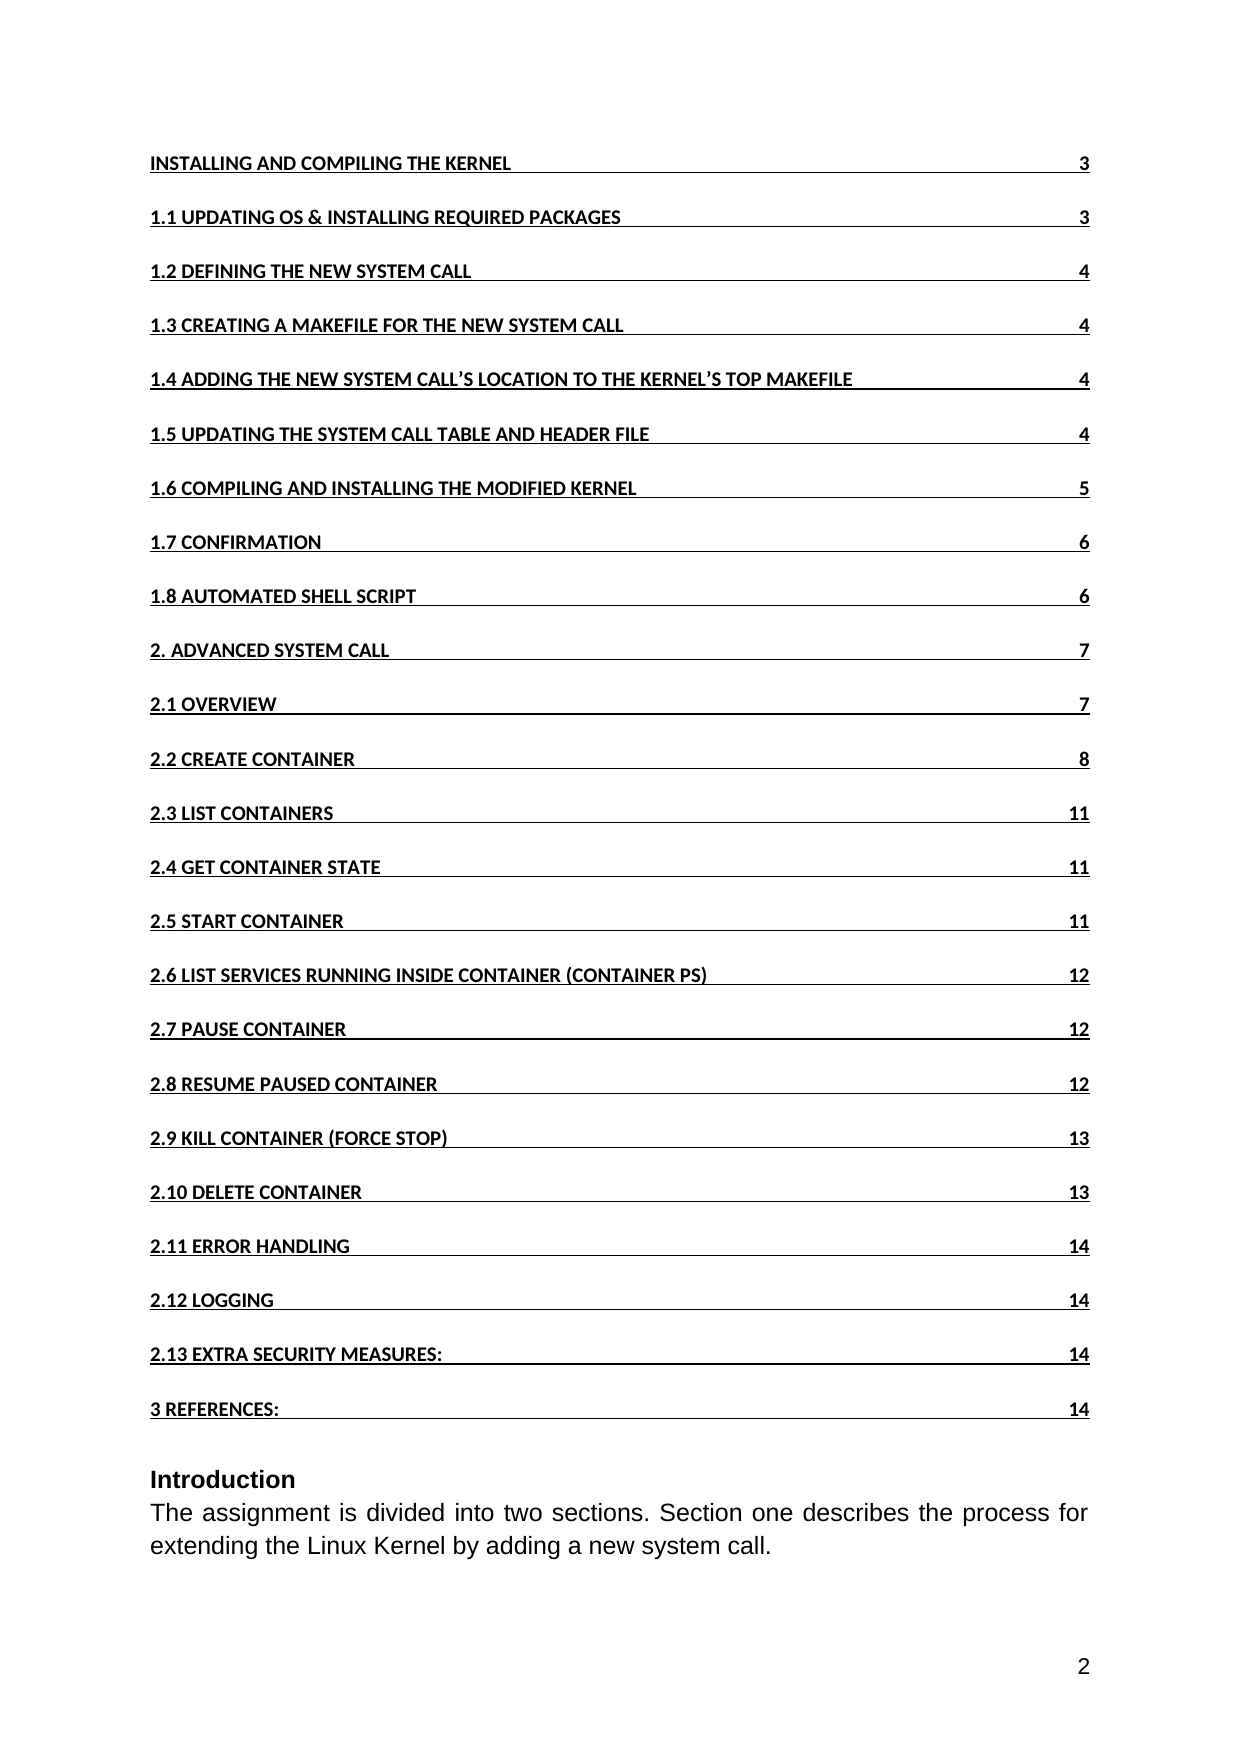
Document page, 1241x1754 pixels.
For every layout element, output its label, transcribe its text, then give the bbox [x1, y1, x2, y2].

text The assignment is divided into two sections. Section one describes the process for extending the Linux Kernel by adding a new system call. [150, 1498, 1090, 1560]
text Introduction [150, 1465, 1090, 1494]
